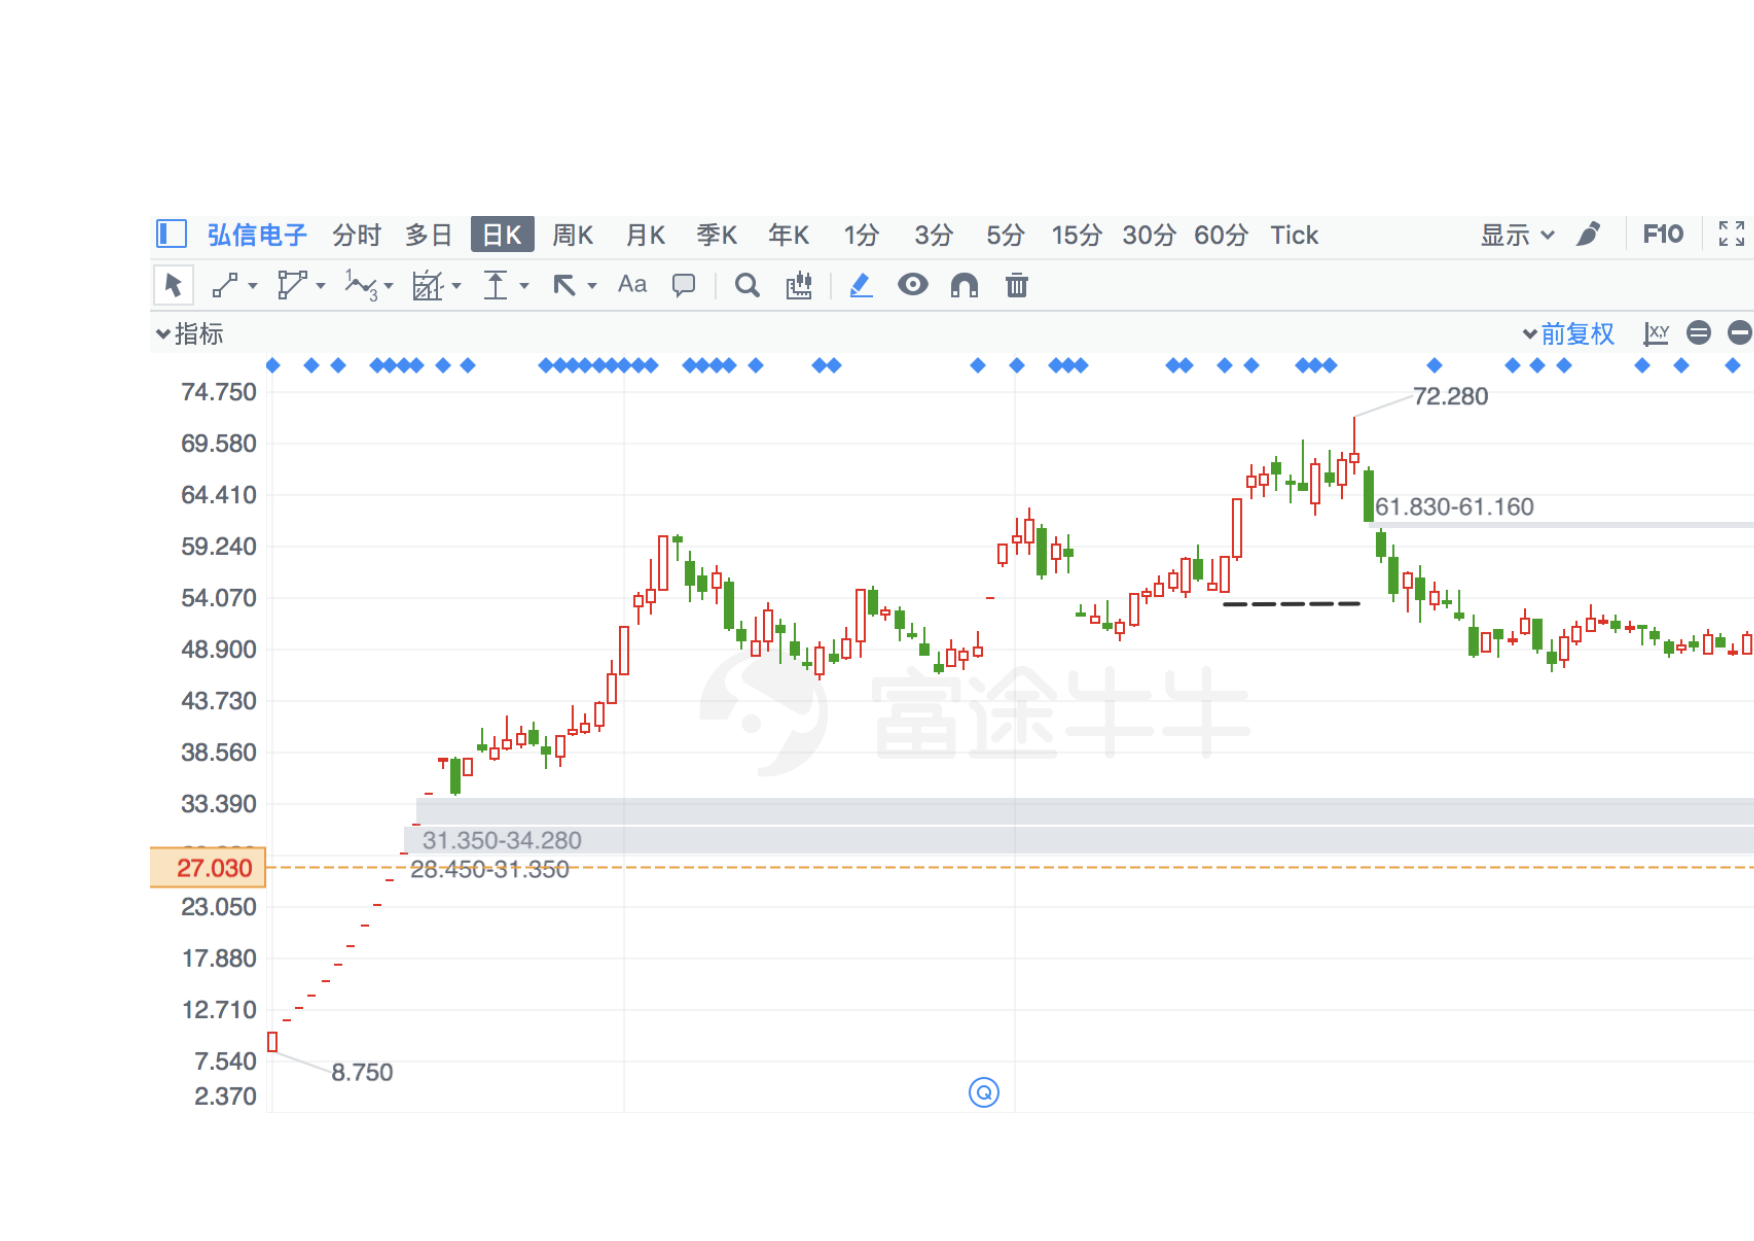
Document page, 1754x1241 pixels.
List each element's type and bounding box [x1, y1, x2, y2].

picture [150, 216, 1754, 1113]
